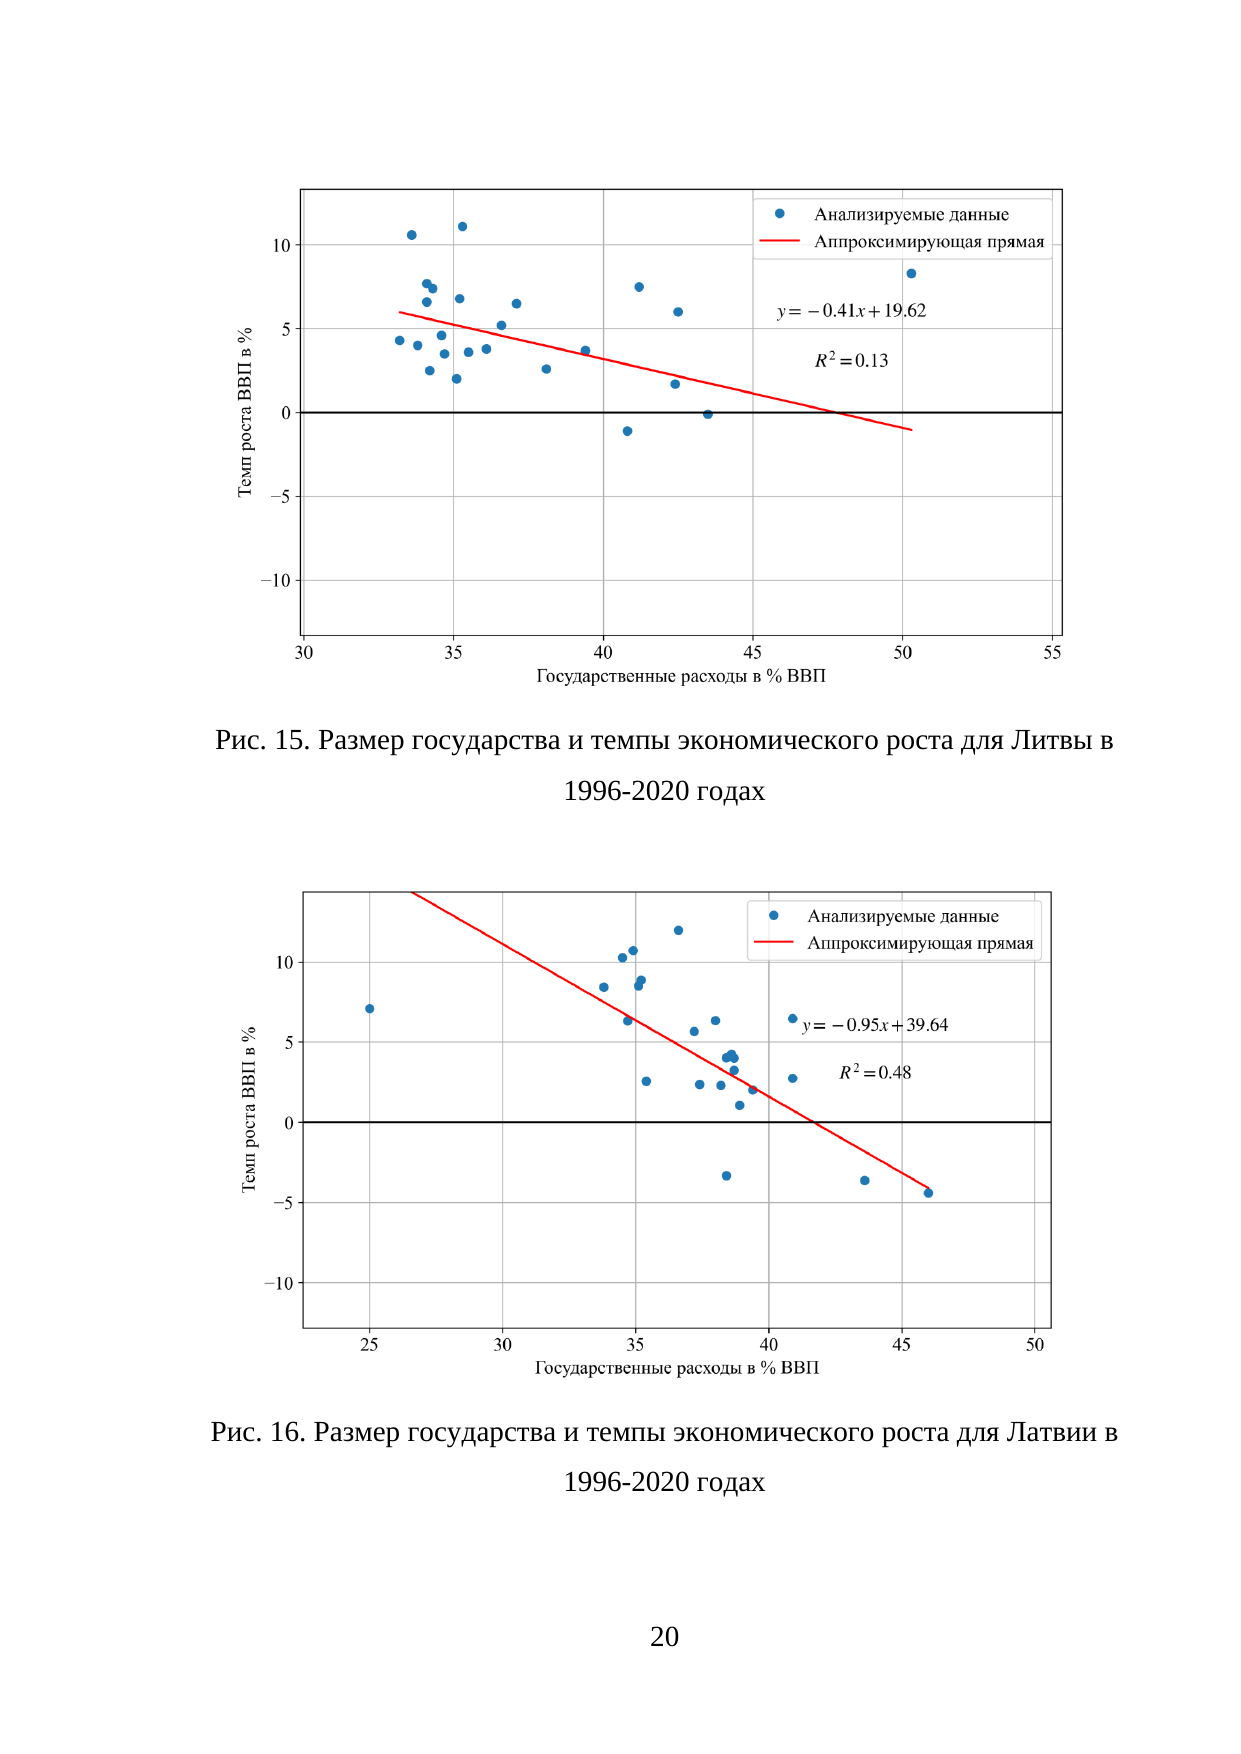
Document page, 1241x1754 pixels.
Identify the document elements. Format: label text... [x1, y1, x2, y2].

text Рис. 16. Размер государства и темпы экономического роста для Латвии в 1996-2020 годах [177, 1414, 1152, 1498]
text Рис. 15. Размер государства и темпы экономического роста для Литвы в 1996-2020 годах [177, 722, 1152, 806]
picture [182, 823, 1147, 1400]
picture [177, 118, 1160, 709]
